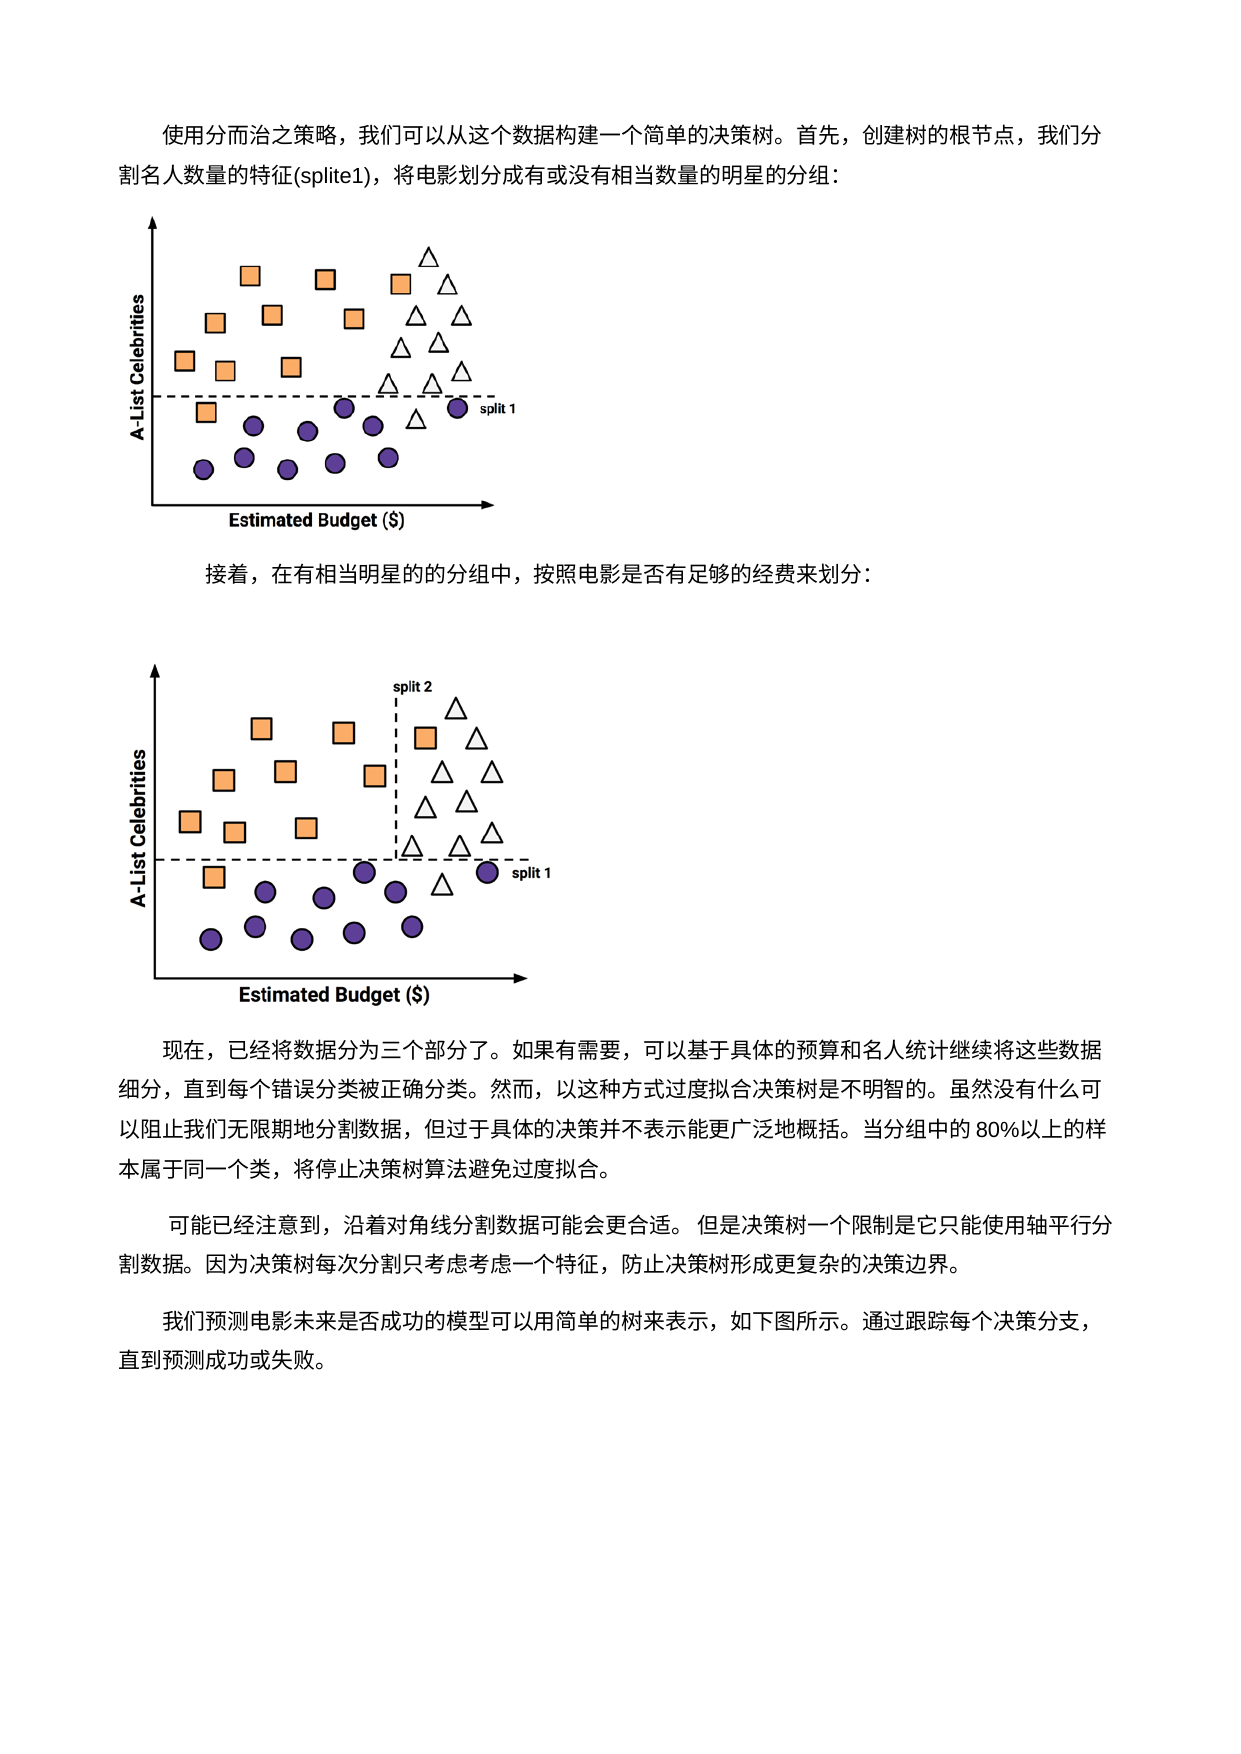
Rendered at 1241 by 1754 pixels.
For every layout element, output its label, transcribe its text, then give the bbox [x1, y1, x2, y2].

picture [118, 213, 521, 534]
text 接着，在有相当明星的的分组中，按照电影是否有足够的经费来划分： [118, 557, 1122, 588]
picture [118, 661, 557, 1010]
text 使用分而治之策略，我们可以从这个数据构建一个简单的决策树。首先，创建树的根节点，我们分割名人数量的特征(splite1)，将电影划分成有或没有相当数量的明星的分组： [118, 118, 1122, 189]
text 现在，已经将数据分为三个部分了。如果有需要，可以基于具体的预算和名人统计继续将这些数据细分，直到每个错误分类被正确分类。然而，以这种方式过度拟合决策树是不明智的。虽然没有什么可以阻止我们无限期地分割数据，但过于具体的决策并不表示能更广泛地概括。当分组中的80%以上的样本属于同一个类，将停止决策树算法避免过度拟合。 [118, 1033, 1122, 1183]
text 可能已经注意到，沿着对角线分割数据可能会更合适。 但是决策树一个限制是它只能使用轴平行分割数据。因为决策树每次分割只考虑考虑一个特征，防止决策树形成更复杂的决策边界。 [118, 1208, 1122, 1279]
text 我们预测电影未来是否成功的模型可以用简单的树来表示，如下图所示。通过跟踪每个决策分支，直到预测成功或失败。 [118, 1304, 1122, 1375]
